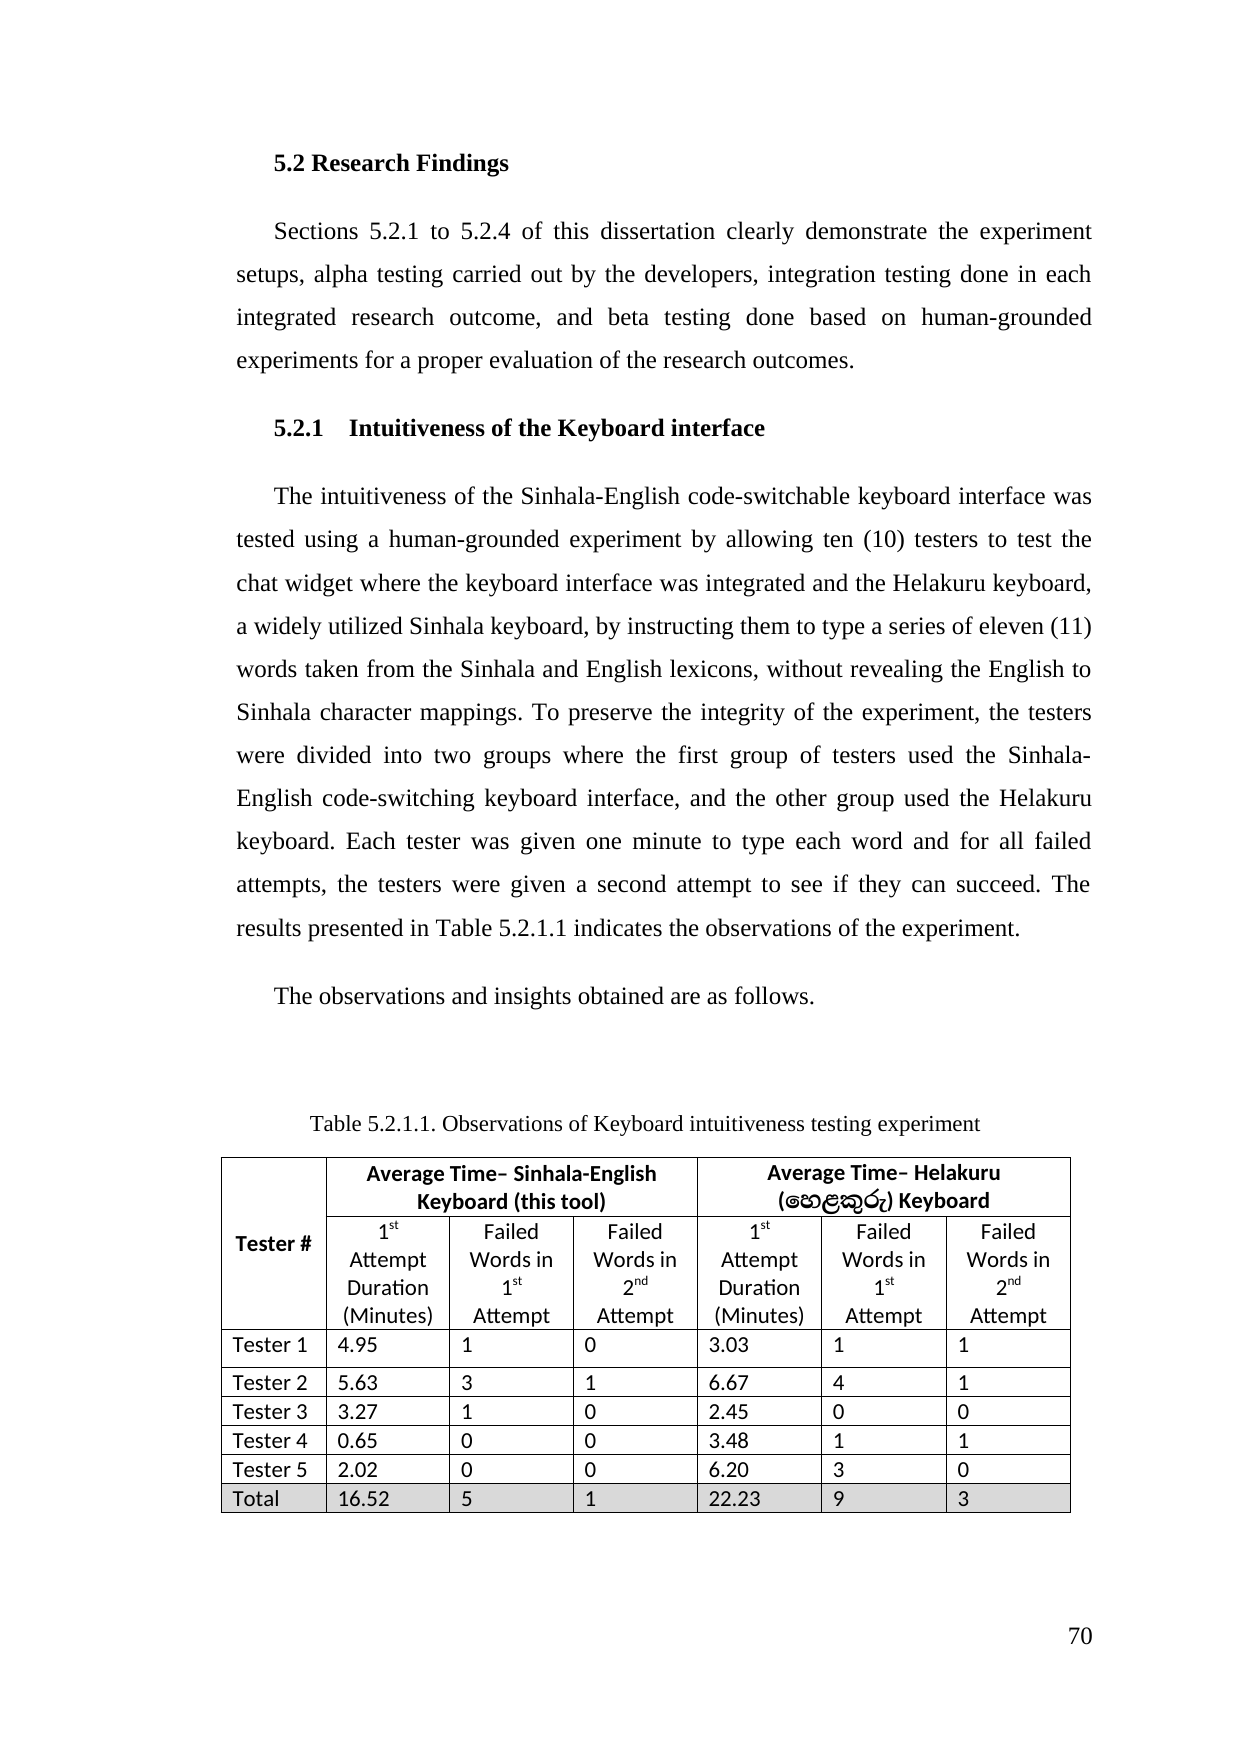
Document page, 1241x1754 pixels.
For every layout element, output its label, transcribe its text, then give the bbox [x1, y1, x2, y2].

text The intuitiveness of the Sinhala-English code-switchable keyboard interface was tested using a human-grounded experiment by allowing ten (10) testers to test the chat widget where the keyboard interface was integrated and the Helakuru keyboard, a widely utilized Sinhala keyboard, by instructing them to type a series of eleven (11) words taken from the Sinhala and English lexicons, without revealing the English to Sinhala character mappings. To preserve the integrity of the experiment, the testers were divided into two groups where the first group of testers used the Sinhala-English code-switching keyboard interface, and the other group used the Helakuru keyboard. Each tester was given one minute to type each word and for all failed attempts, the testers were given a second attempt to see if they can succeed. The results presented in Table 5.2.1.1 indicates the observations of the experiment. [236, 481, 1092, 941]
subtitle Intuitiveness of the Keyboard interface [274, 413, 1092, 442]
text The observations and insights obtained are as follows. [236, 981, 1092, 1009]
text Sections 5.2.1 to 5.2.4 of this dissertation clearly demonstrate the experiment setups, alpha testing carried out by the developers, integration testing done in each integrated research outcome, and beta testing done based on human-grounded experiments for a proper evaluation of the research outcomes. [236, 216, 1092, 374]
subtitle Research Findings [274, 148, 1092, 176]
